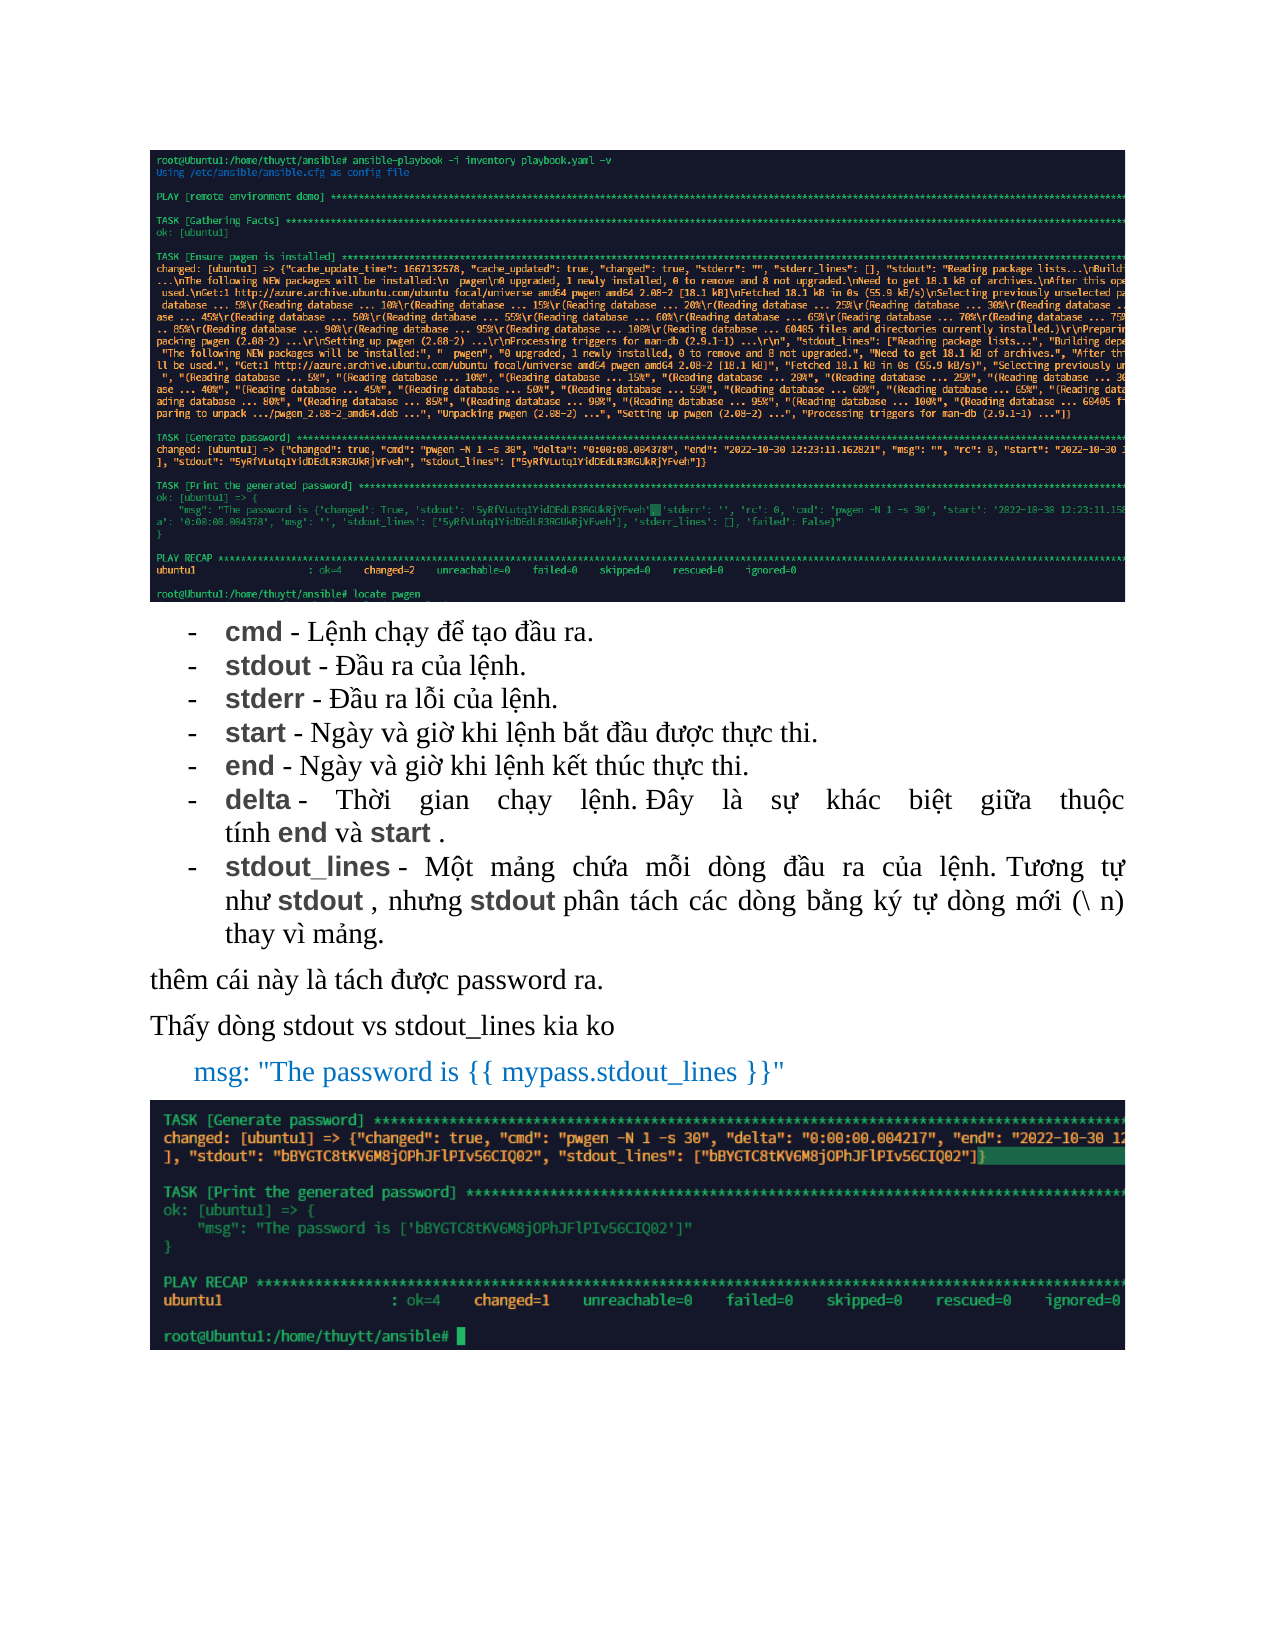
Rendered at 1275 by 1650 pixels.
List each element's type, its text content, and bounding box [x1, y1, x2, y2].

picture [150, 1100, 1125, 1350]
text Thấy dòng stdout vs stdout_lines kia ko [150, 1008, 1125, 1042]
list cmd - Lệnh chạy để tạo đầu ra. [187, 614, 1125, 648]
list stderr - Đầu ra lỗi của lệnh. [187, 681, 1125, 715]
text msg: "The password is {{ mypass.stdout_lines }}" [150, 1054, 1125, 1088]
list stdout_lines - Một mảng chứa mỗi dòng đầu ra của lệnh. Tương tự như stdout , nhưng stdout phân tách các dòng bằng ký tự dòng mới (\ n) thay vì mảng. [187, 849, 1125, 950]
picture [150, 150, 1125, 602]
list start - Ngày và giờ khi lệnh bắt đầu được thực thi. [187, 715, 1125, 748]
list stdout - Đầu ra của lệnh. [187, 648, 1125, 681]
text thêm cái này là tách được password ra. [150, 962, 1125, 996]
list delta - Thời gian chạy lệnh. Đây là sự khác biệt giữa thuộc tính end và start . [187, 782, 1125, 849]
list end - Ngày và giờ khi lệnh kết thúc thực thi. [187, 748, 1125, 782]
